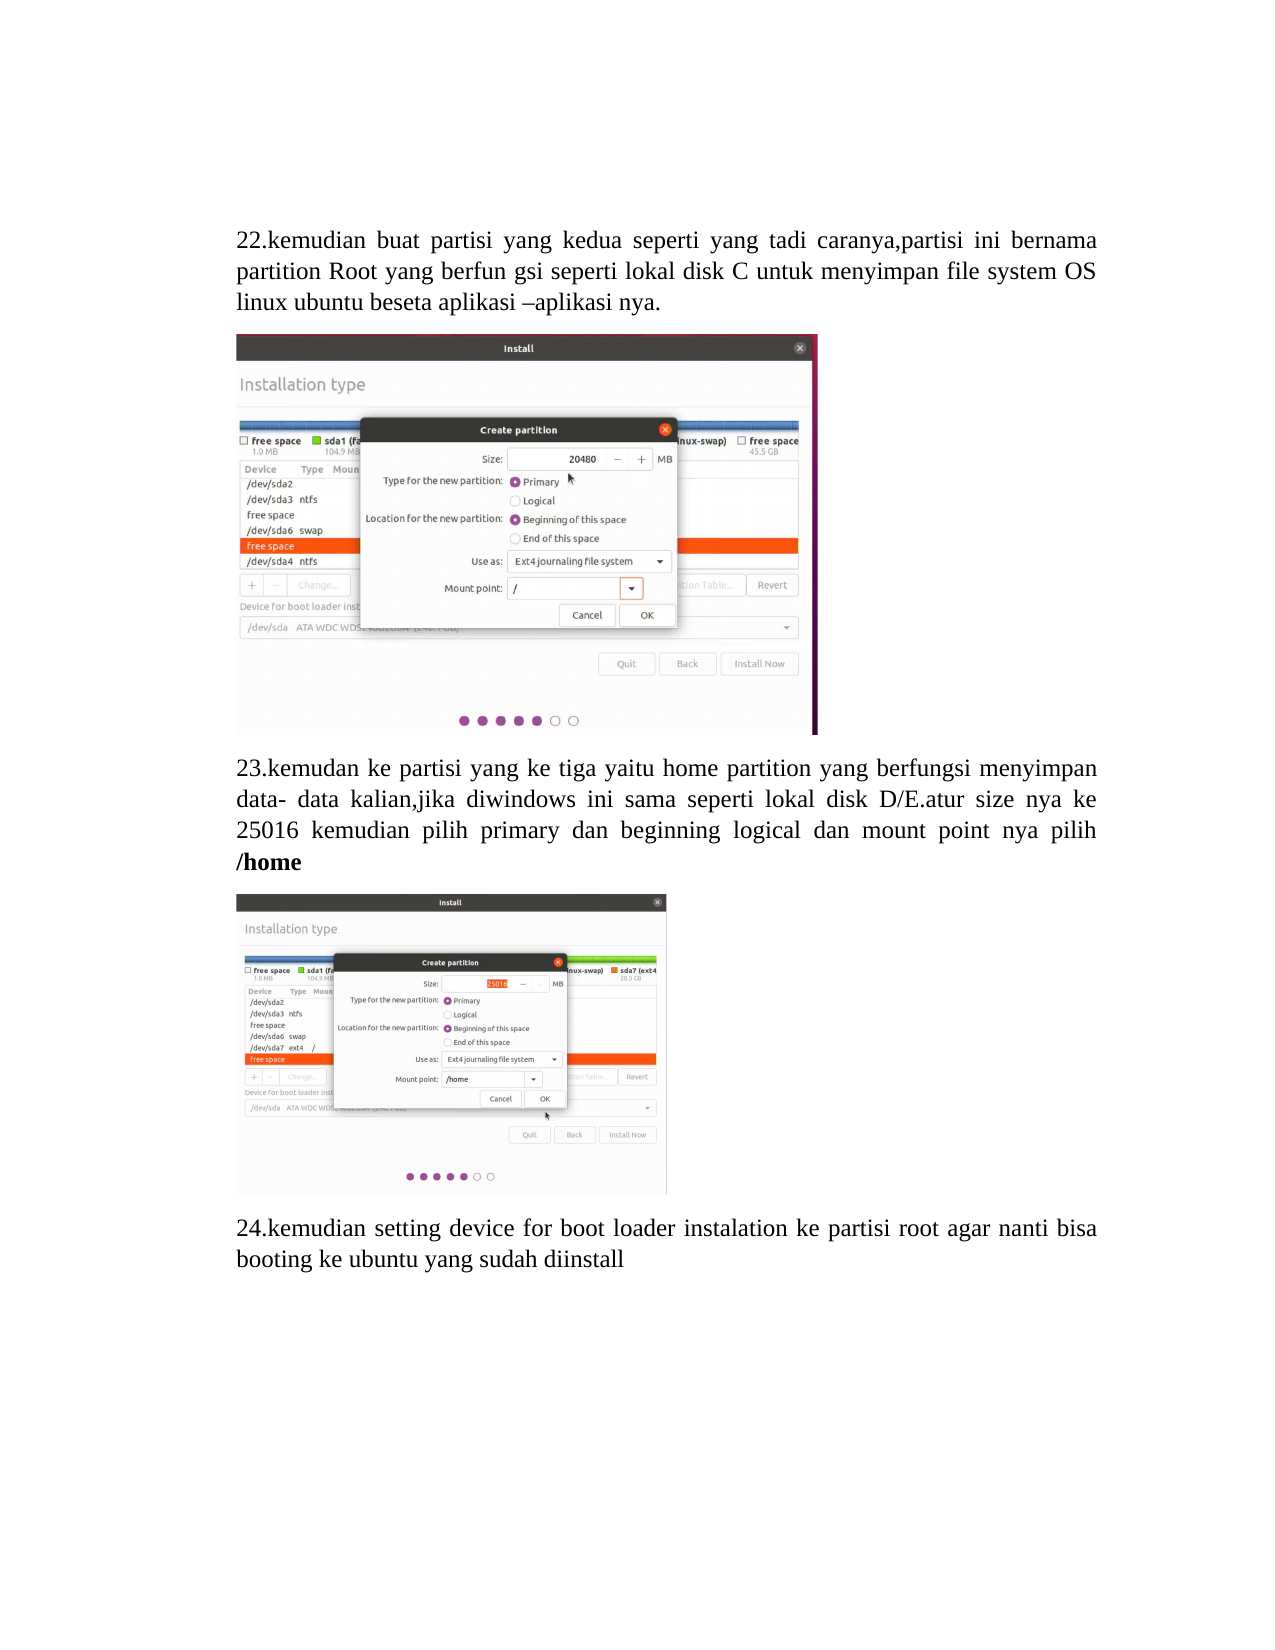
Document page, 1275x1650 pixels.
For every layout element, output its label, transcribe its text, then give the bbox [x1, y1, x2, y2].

picture [236, 334, 818, 735]
text 23.kemudan ke partisi yang ke tiga yaitu home partition yang berfungsi menyimpan data- data kalian,jika diwindows ini sama seperti lokal disk D/E.atur size nya ke 25016 kemudian pilih primary dan beginning logical dan mount point nya pilih /home [236, 844, 1098, 875]
picture [236, 894, 667, 1195]
text 24.kemudian setting device for boot loader instalation ke partisi root agar nanti bisa booting ke ubuntu yang sudah diinstall [236, 1242, 1098, 1273]
text 22.kemudian buat partisi yang kedua seperti yang tadi caranya,partisi ini bernama partition Root yang berfun gsi seperti lokal disk C untuk menyimpan file system OS linux ubuntu beseta aplikasi –aplikasi nya. [236, 285, 1098, 316]
